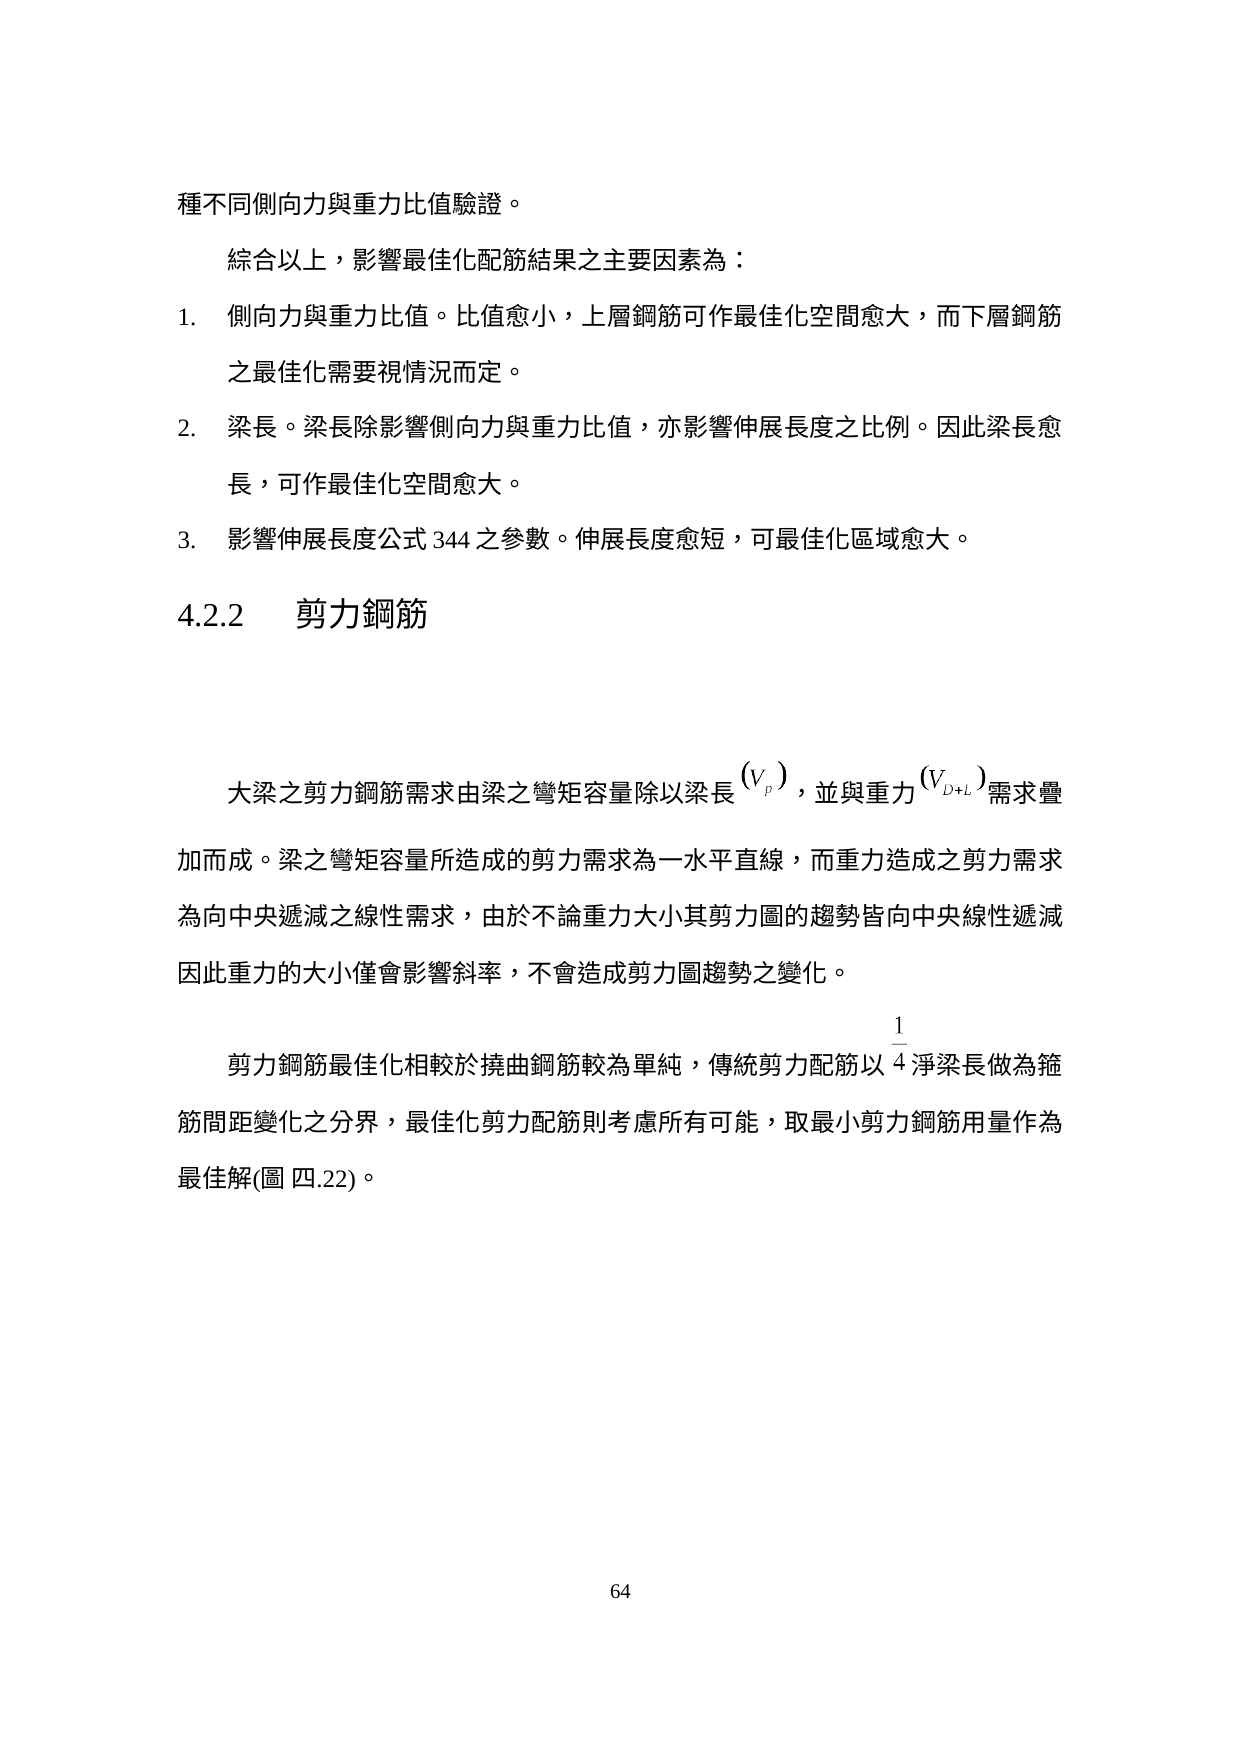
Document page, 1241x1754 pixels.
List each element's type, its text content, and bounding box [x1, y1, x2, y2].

text 大梁之剪力鋼筋需求由梁之彎矩容量除以梁長，並與重力需求疊加而成。梁之彎矩容量所造成的剪力需求為一水平直線，而重力造成之剪力需求為向中央遞減之線性需求，由於不論重力大小其剪力圖的趨勢皆向中央線性遞減，因此重力的大小僅會影響斜率，不會造成剪力圖趨勢之變化。 [177, 746, 1063, 990]
list 影響伸展長度公式之參數。伸展長度愈短，可最佳化區域愈大。 [177, 519, 1063, 557]
list 梁長。梁長除影響側向力與重力比值，亦影響伸展長度之比例。因此梁長愈長，可作最佳化空間愈大。 [177, 407, 1063, 501]
subtitle 剪力鋼筋 [177, 575, 1063, 650]
list 側向力與重力比值。比值愈小，上層鋼筋可作最佳化空間愈大，而下層鋼筋之最佳化需要視情況而定。 [177, 295, 1063, 389]
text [177, 184, 1063, 222]
text 綜合以上，影響最佳化配筋結果之主要因素為： [177, 240, 1063, 277]
